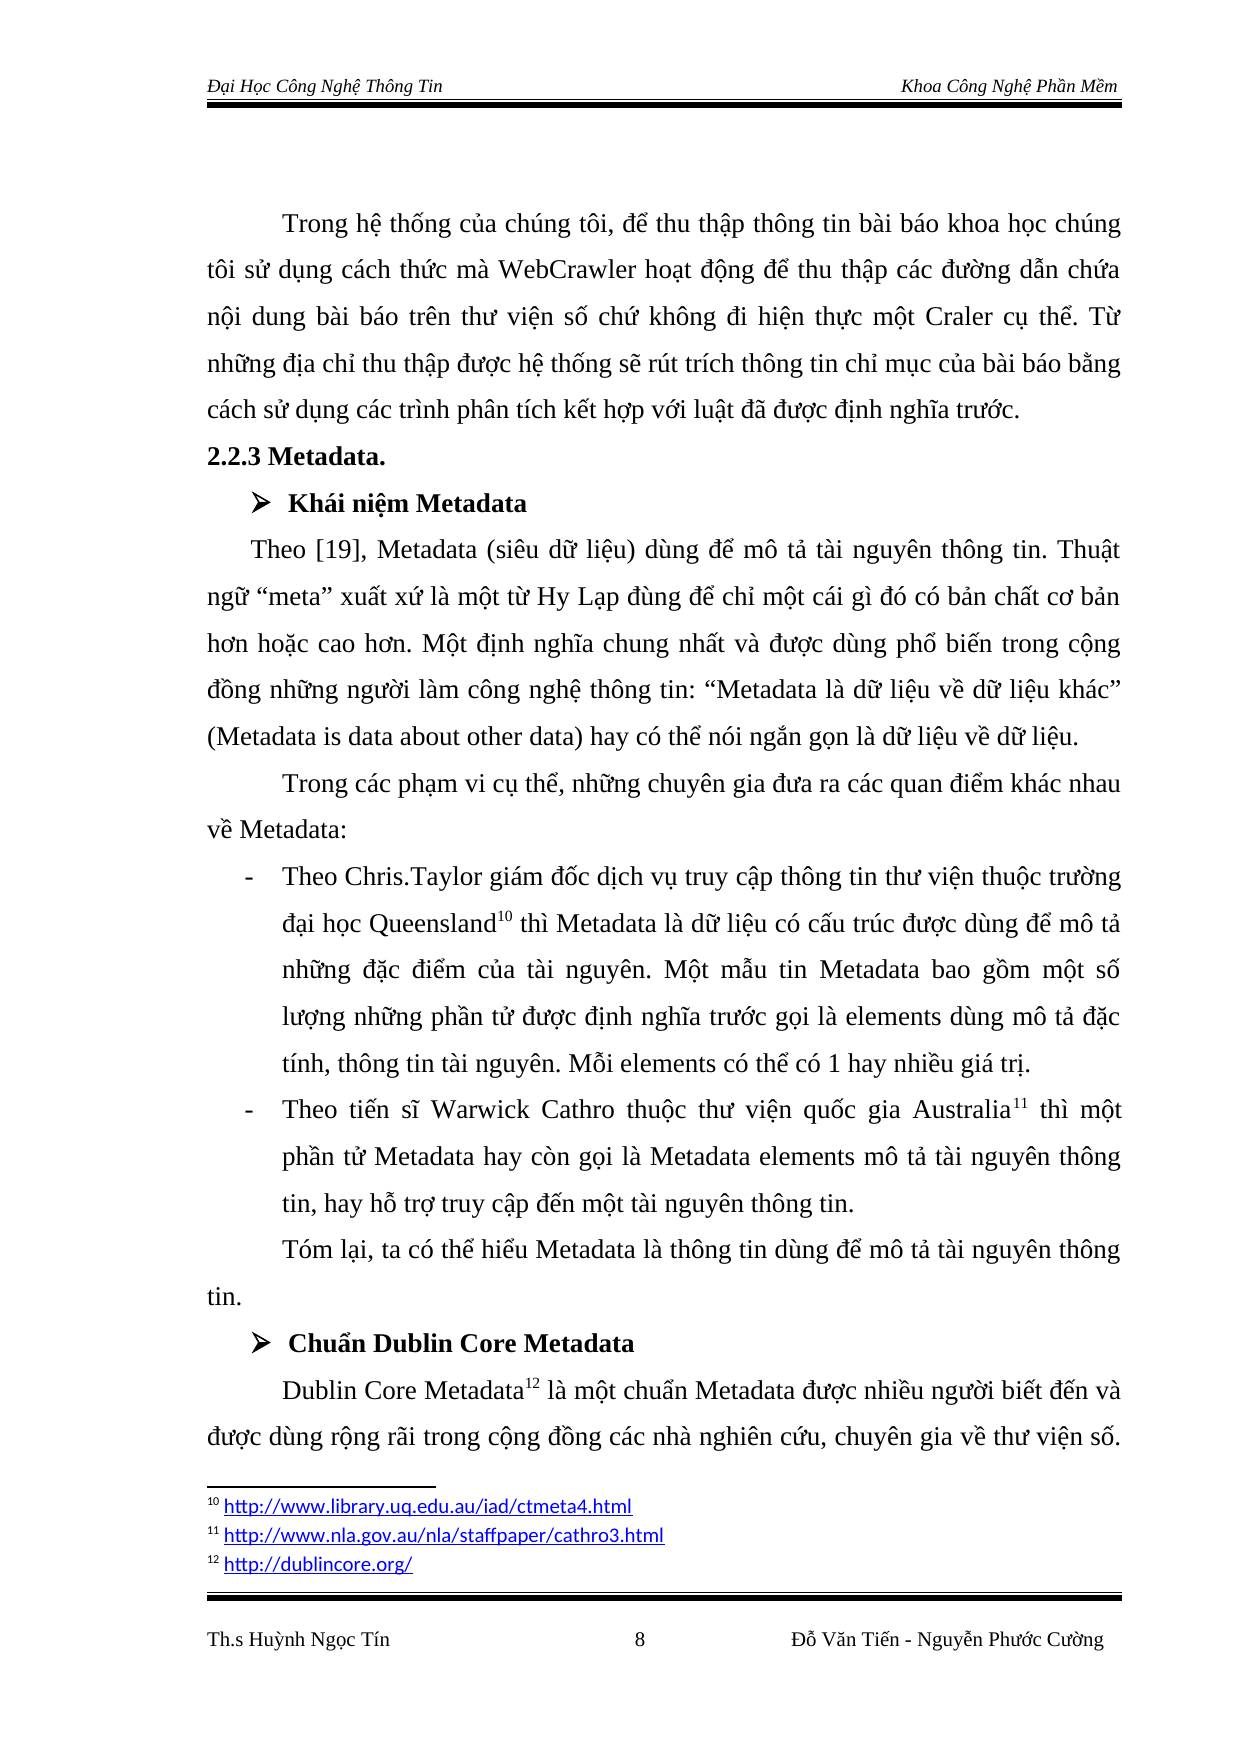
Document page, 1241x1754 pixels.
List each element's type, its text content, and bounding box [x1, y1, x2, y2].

text Trong các phạm vi cụ thể, những chuyên gia đưa ra các quan điểm khác nhau về Metadata: [207, 767, 1122, 845]
list Theo Chris.Taylor giám đốc dịch vụ truy cập thông tin thư viện thuộc trường đại học Queensland thì Metadata là dữ liệu có cấu trúc được dùng để mô tả những đặc điểm của tài nguyên. Một mẫu tin Metadata bao gồm một số lượng những phần tử được định nghĩa trước gọi là elements dùng mô tả đặc tính, thông tin tài nguyên. Mỗi elements có thể có 1 hay nhiều giá trị. [244, 860, 1122, 1078]
text Theo [19], Metadata (siêu dữ liệu) dùng để mô tả tài nguyên thông tin. Thuật ngữ “meta” xuất xứ là một từ Hy Lạp đùng để chỉ một cái gì đó có bản chất cơ bản hơn hoặc cao hơn. Một định nghĩa chung nhất và được dùng phổ biến trong cộng đồng những người làm công nghệ thông tin: “Metadata là dữ liệu về dữ liệu khác” (Metadata is data about other data) hay có thể nói ngắn gọn là dữ liệu về dữ liệu. [207, 534, 1122, 751]
list Theo tiến sĩ Warwick Cathro thuộc thư viện quốc gia Australia thì một phần tử Metadata hay còn gọi là Metadata elements mô tả tài nguyên thông tin, hay hỗ trợ truy cập đến một tài nguyên thông tin. [244, 1094, 1122, 1218]
text Tóm lại, ta có thể hiểu Metadata là thông tin dùng để mô tả tài nguyên thông tin. [207, 1234, 1122, 1311]
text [207, 1374, 1122, 1452]
text Trong hệ thống của chúng tôi, để thu thập thông tin bài báo khoa học chúng tôi sử dụng cách thức mà WebCrawler hoạt động để thu thập các đường dẫn chứa nội dung bài báo trên thư viện số chứ không đi hiện thực một Craler cụ thể. Từ những địa chỉ thu thập được hệ thống sẽ rút trích thông tin chỉ mục của bài báo bằng cách sử dụng các trình phân tích kết hợp với luật đã được định nghĩa trước. [207, 207, 1122, 424]
list Chuẩn Dublin Core Metadata [250, 1327, 1122, 1358]
subtitle 2.2.3 Metadata. [207, 440, 1122, 471]
list Khái niệm Metadata [250, 487, 1122, 518]
